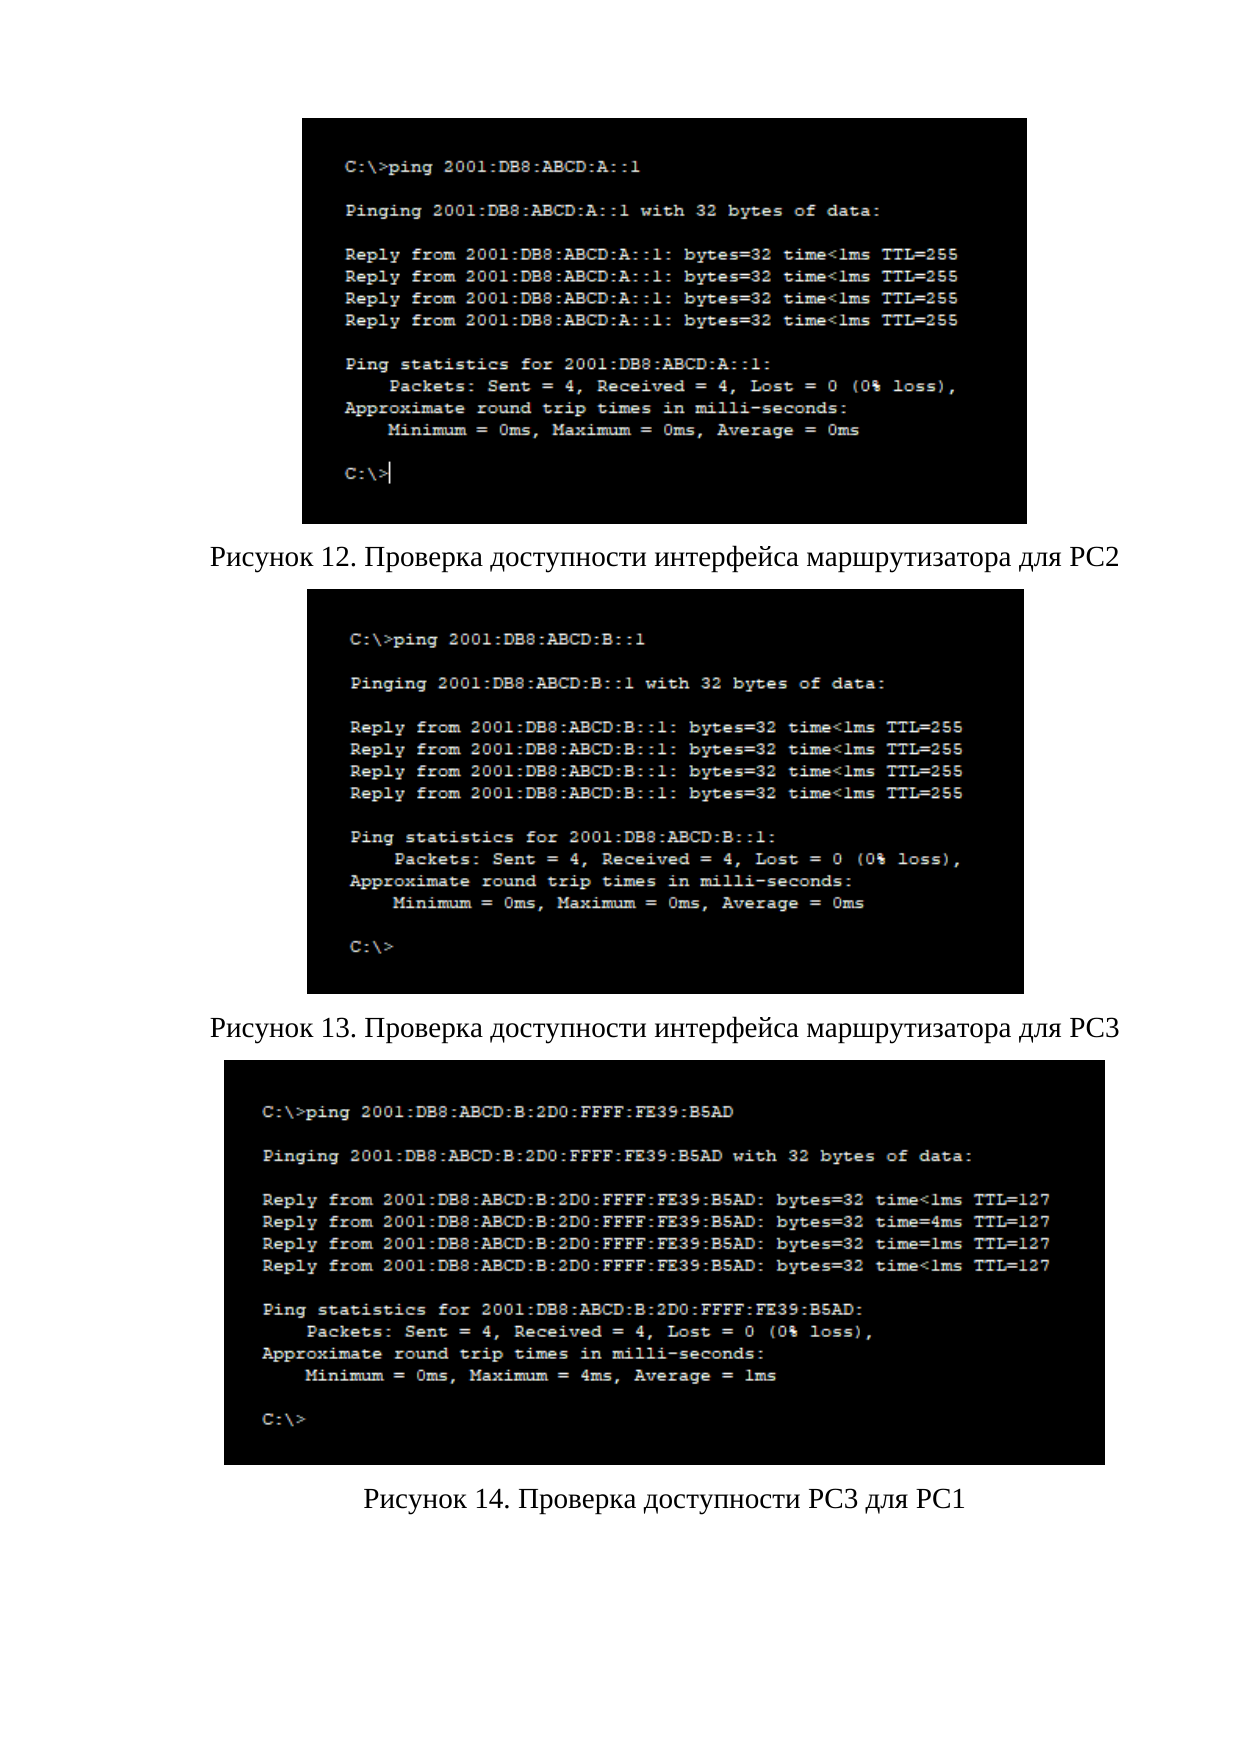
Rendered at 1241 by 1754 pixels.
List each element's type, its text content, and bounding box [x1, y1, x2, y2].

picture [339, 156, 989, 487]
picture [344, 627, 986, 956]
text Рисунок 14. Проверка доступности PC3 для PC1 [177, 1481, 1152, 1514]
text Рисунок 13. Проверка доступности интерфейса маршрутизатора для PC3 [177, 1010, 1152, 1043]
text Рисунок 12. Проверка доступности интерфейса маршрутизатора для PC2 [177, 539, 1152, 572]
picture [261, 1098, 1068, 1427]
